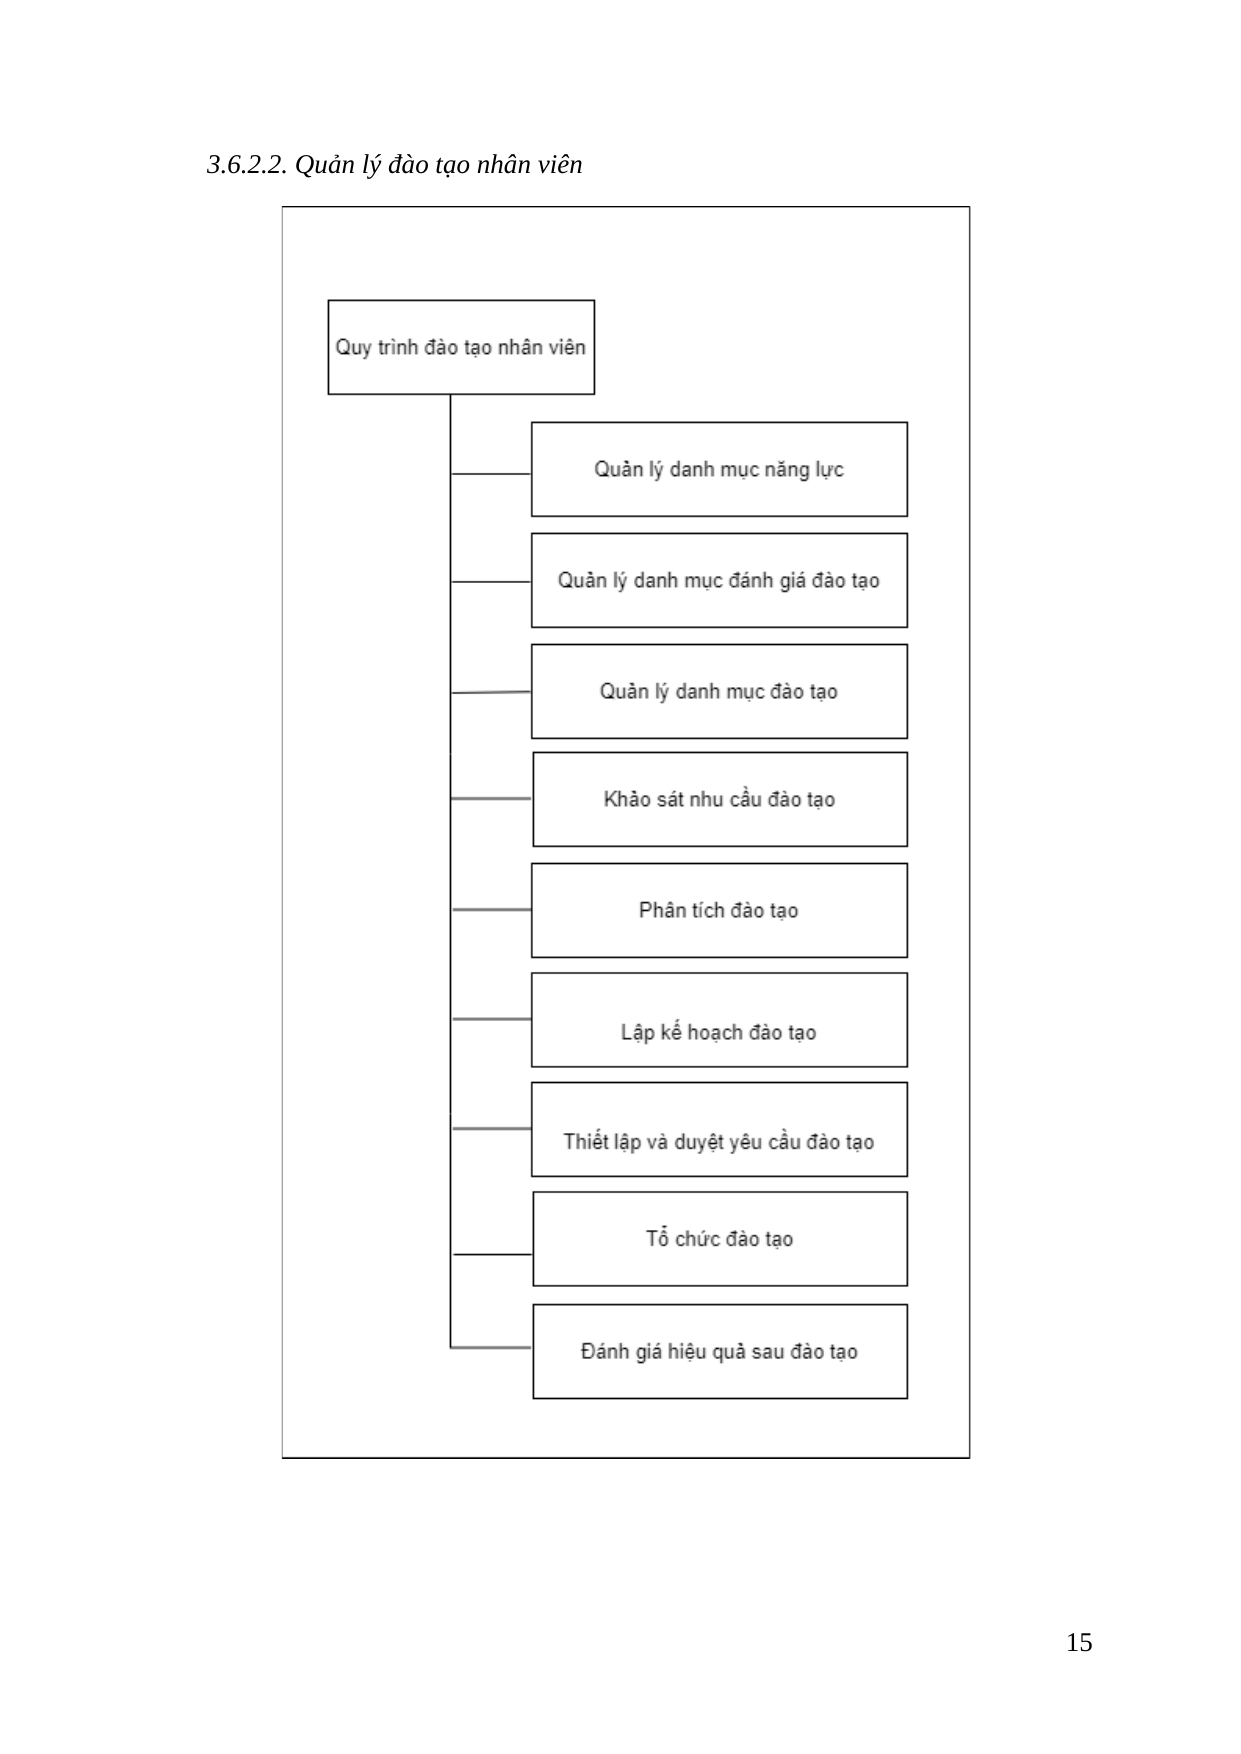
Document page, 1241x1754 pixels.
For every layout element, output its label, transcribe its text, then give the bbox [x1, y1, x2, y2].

subtitle 3.6.2.2. Quản lý đào tạo nhân viên [207, 148, 1092, 179]
picture [281, 206, 971, 1459]
